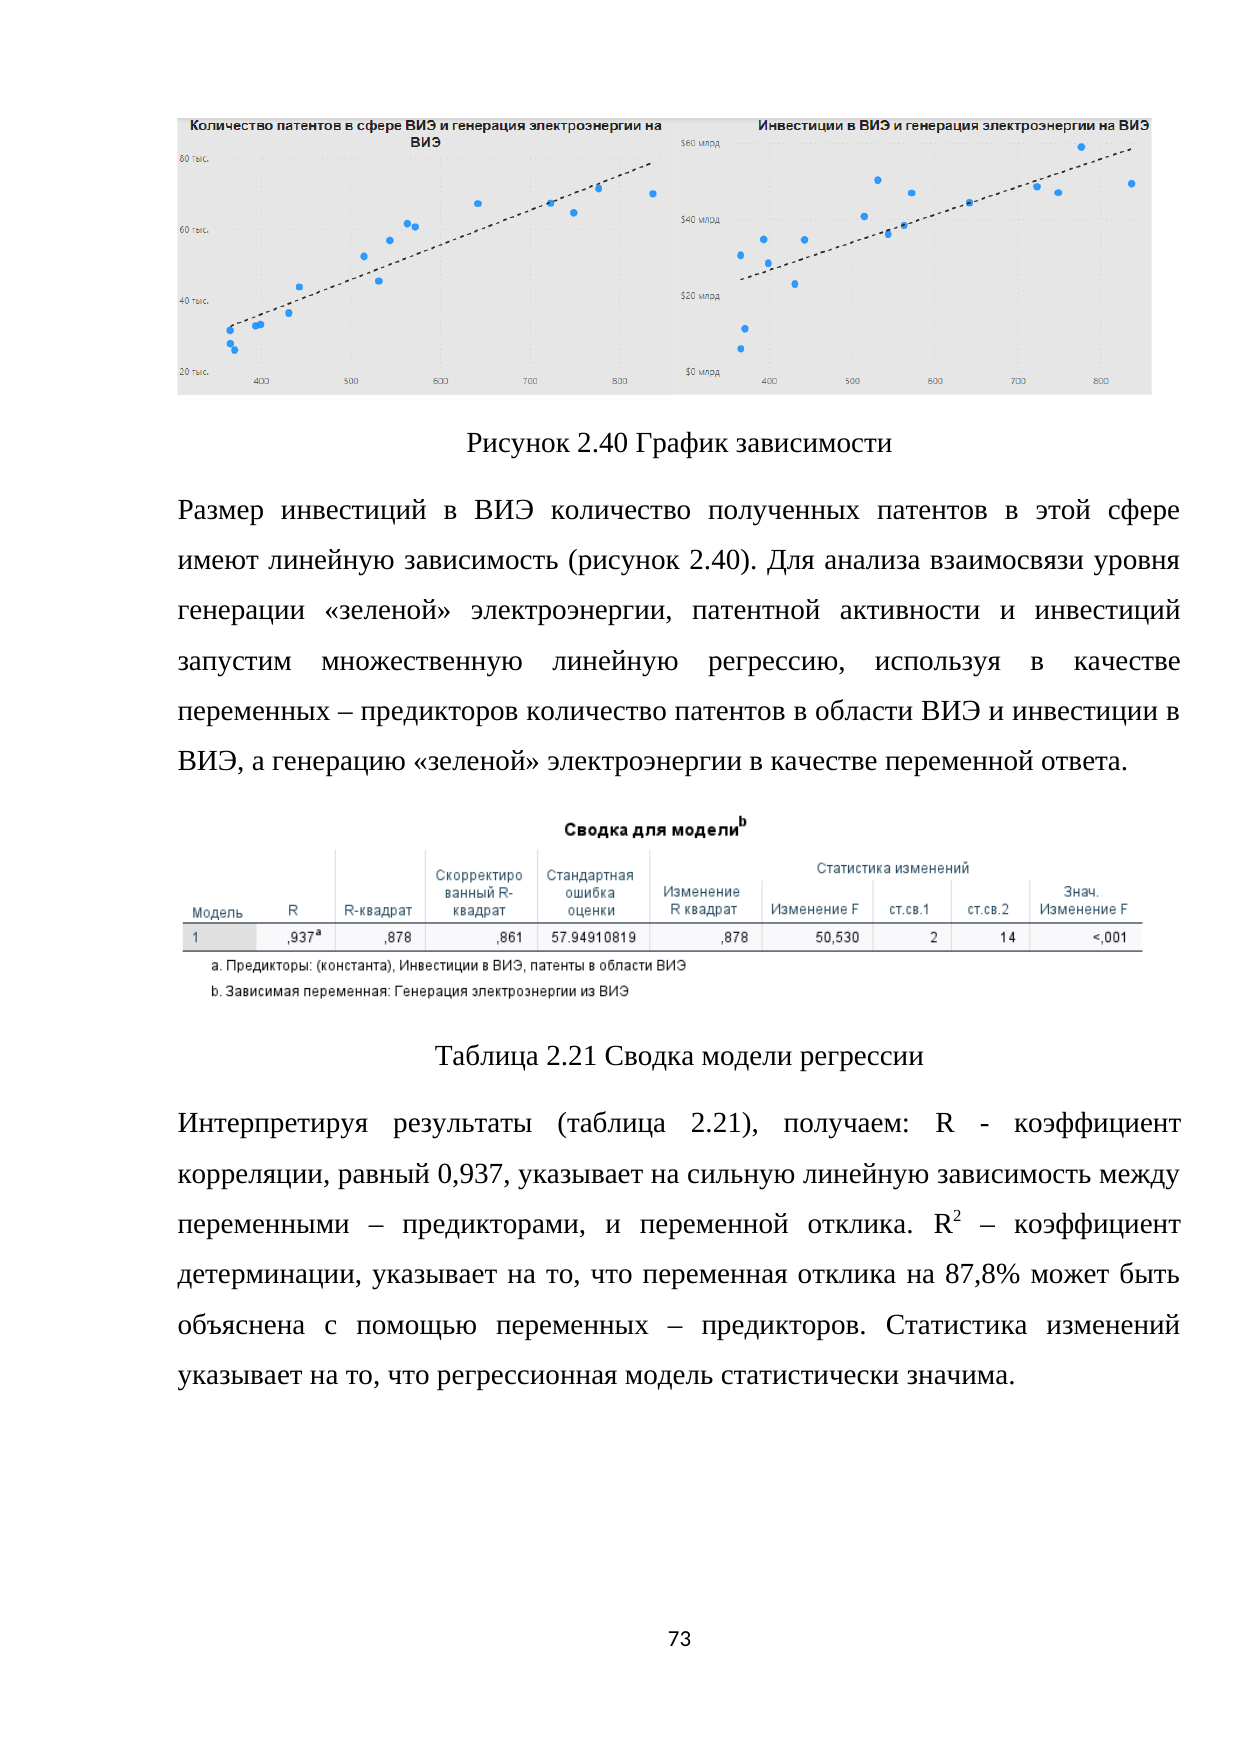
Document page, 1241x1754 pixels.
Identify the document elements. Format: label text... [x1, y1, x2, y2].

text Рисунок 2.40 График зависимости [177, 425, 1181, 458]
picture [177, 118, 1152, 395]
text Размер инвестиций в ВИЭ количество полученных патентов в этой сфере имеют линейную зависимость (рисунок 2.40). Для анализа взаимосвязи уровня генерации «зеленой» электроэнергии, патентной активности и инвестиций запустим множественную линейную регрессию, используя в качестве переменных – предикторов количество патентов в области ВИЭ и инвестиции в ВИЭ, а генерацию «зеленой» электроэнергии в качестве переменной ответа. [177, 492, 1181, 777]
text Интерпретируя результаты (таблица 2.21), получаем: R - коэффициент корреляции, равный 0,937, указывает на сильную линейную зависимость между переменными – предикторами, и переменной отклика. R2 – коэффициент детерминации, указывает на то, что переменная отклика на 87,8% может быть объяснена с помощью переменных – предикторов. Статистика изменений указывает на то, что регрессионная модель статистически значима. [177, 1106, 1181, 1391]
picture [177, 810, 1152, 1008]
text Таблица 2.21 Сводка модели регрессии [177, 1038, 1181, 1072]
